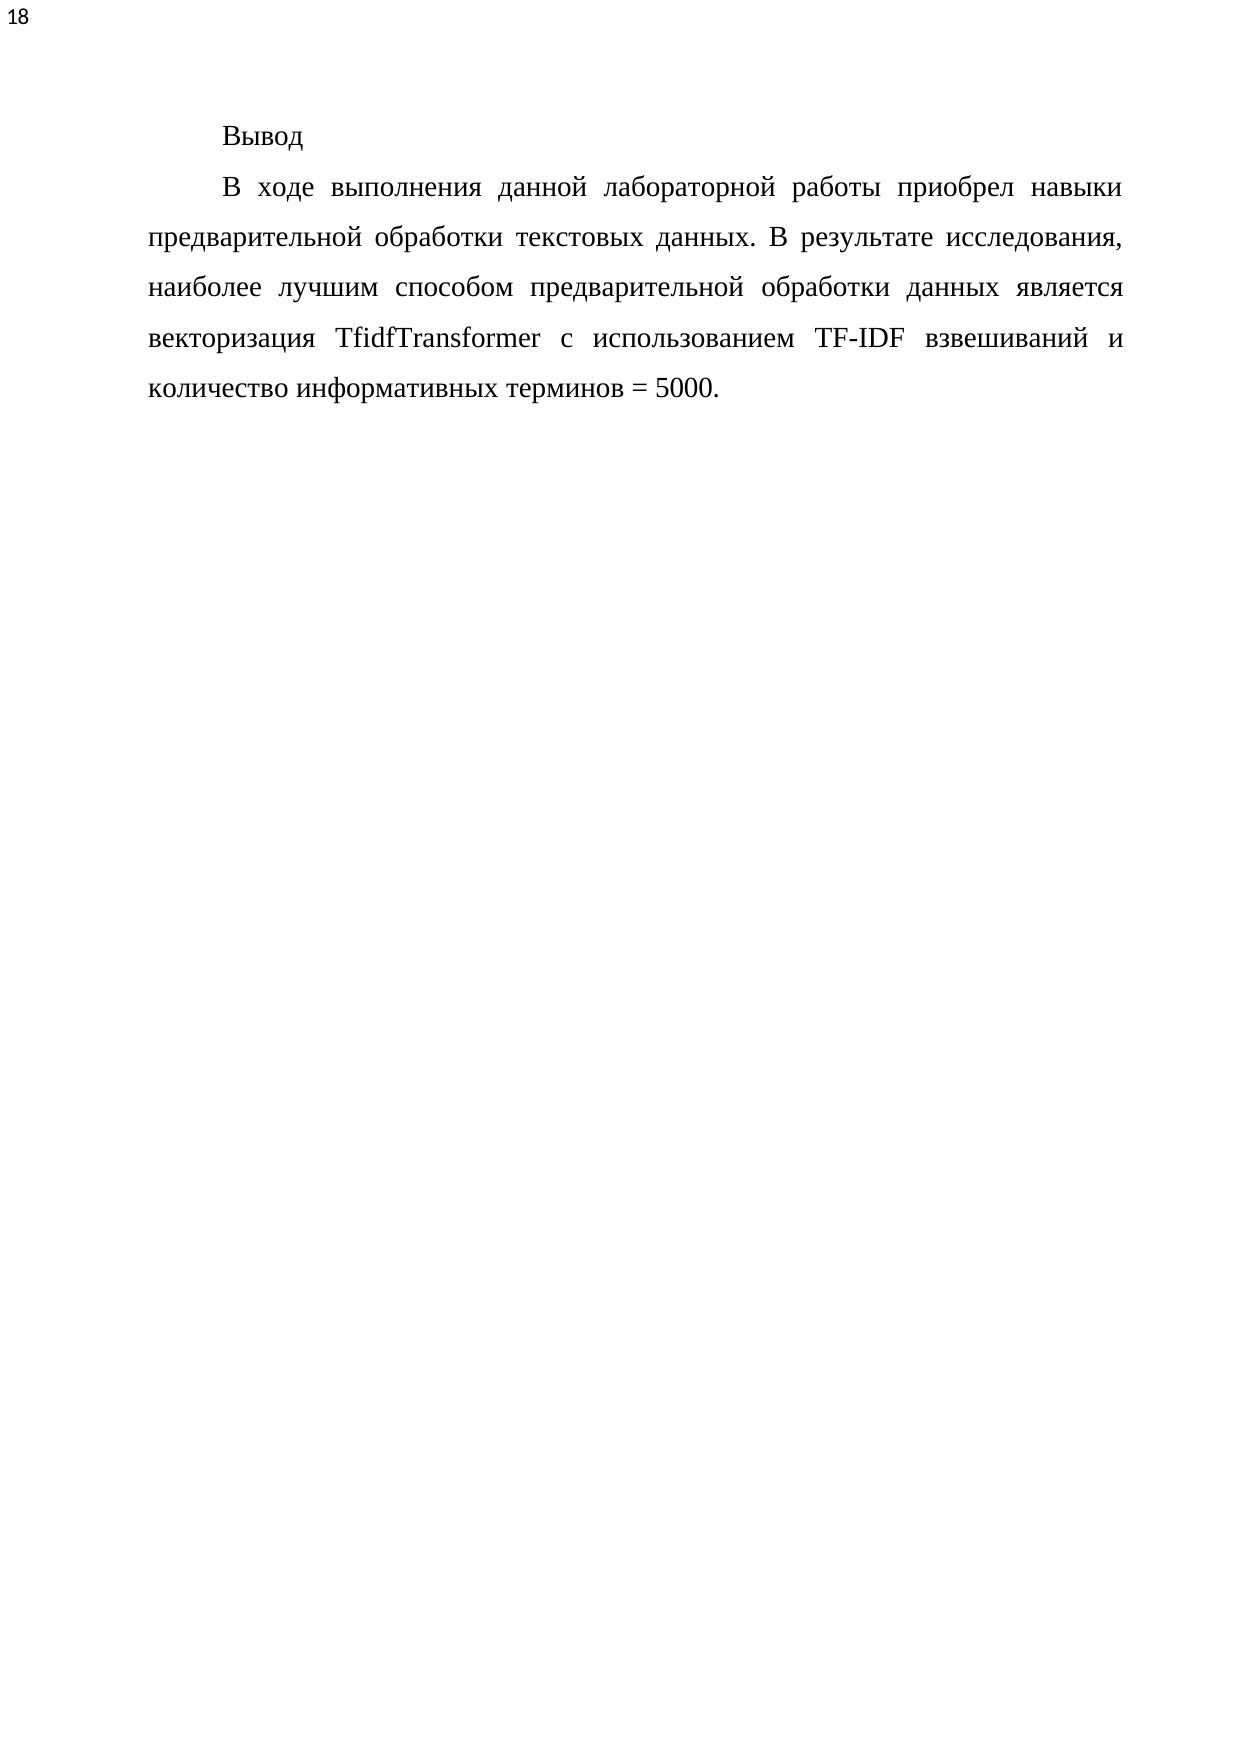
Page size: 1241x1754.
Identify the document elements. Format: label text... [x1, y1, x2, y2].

text Вывод [222, 118, 1148, 152]
text В ходе выполнения данной лабораторной работы приобрел навыки предварительной обработки текстовых данных. В результате исследования, наиболее лучшим способом предварительной обработки данных является векторизация TfidfTransformer с использованием TF-IDF взвешиваний и количество информативных терминов = 5000. [148, 169, 1123, 403]
